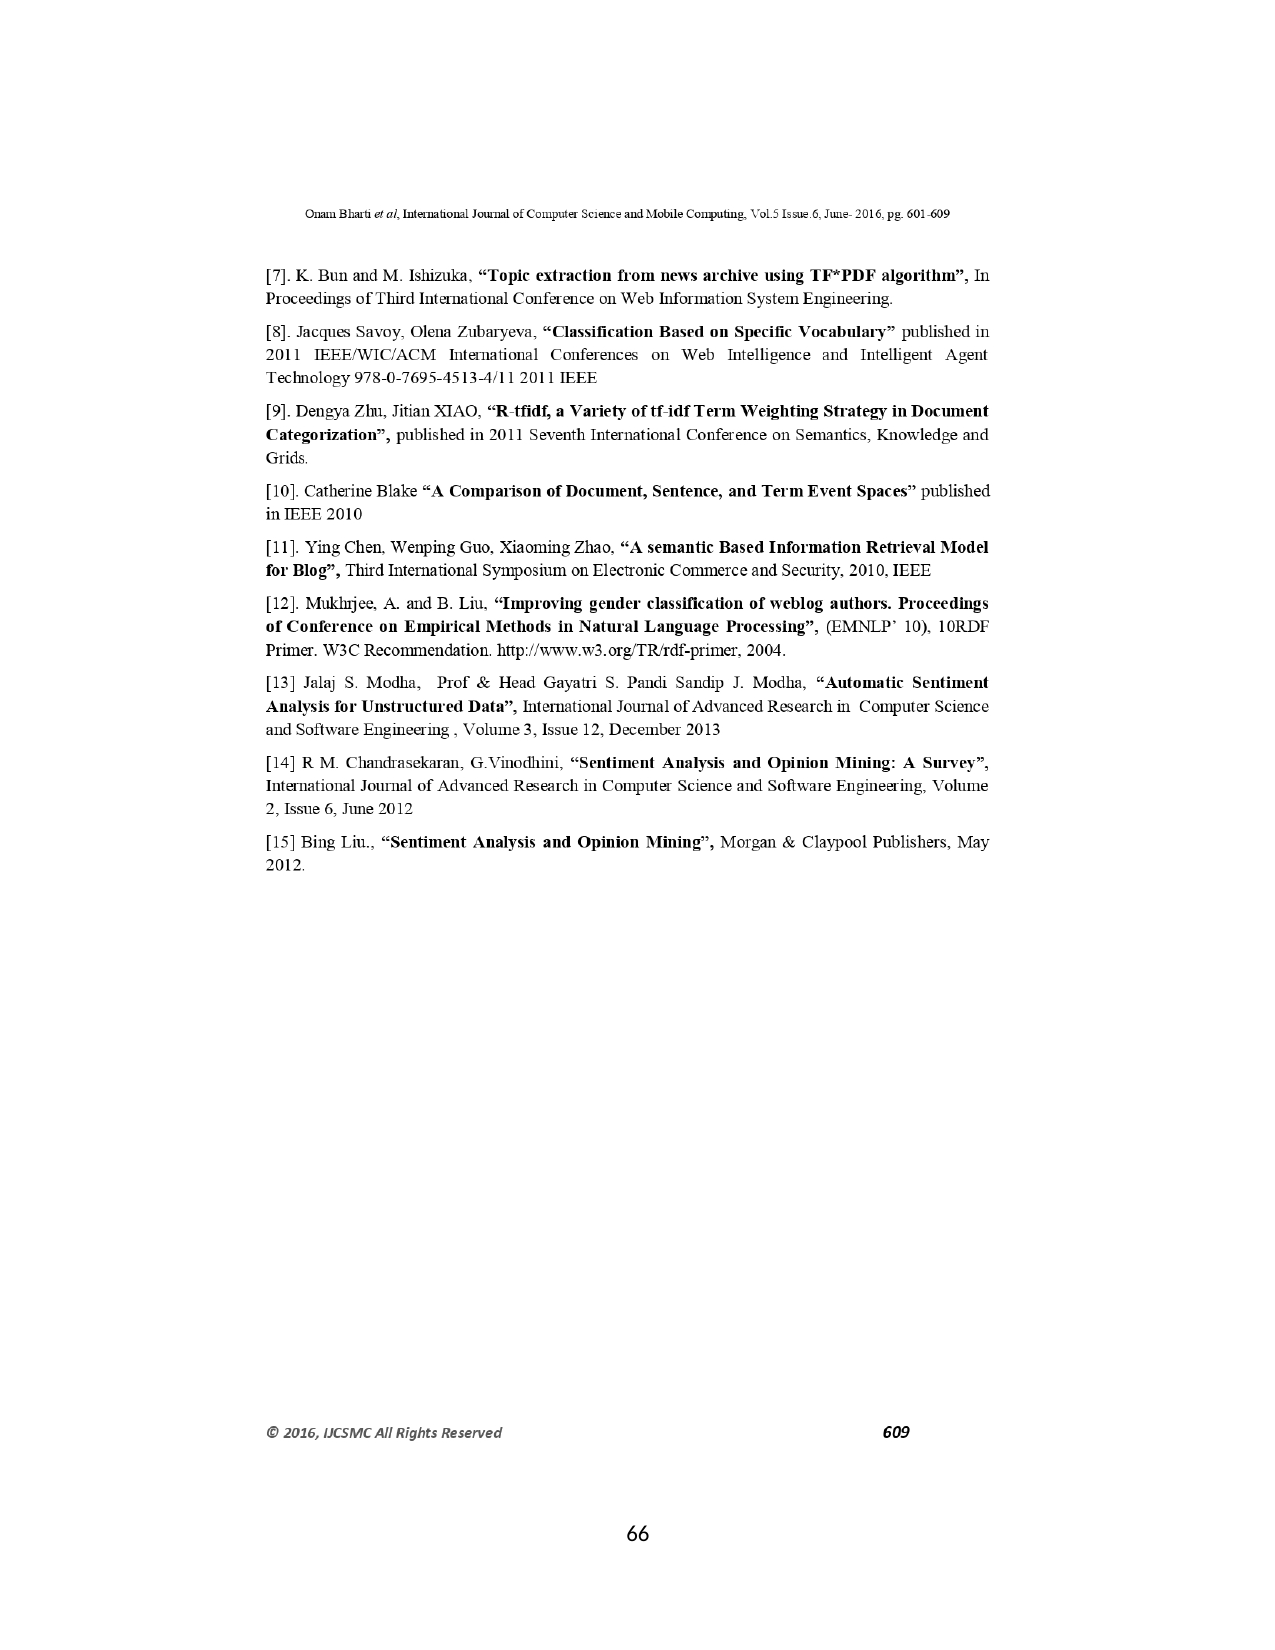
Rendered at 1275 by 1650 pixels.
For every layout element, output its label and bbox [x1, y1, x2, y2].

picture [150, 150, 1104, 1499]
